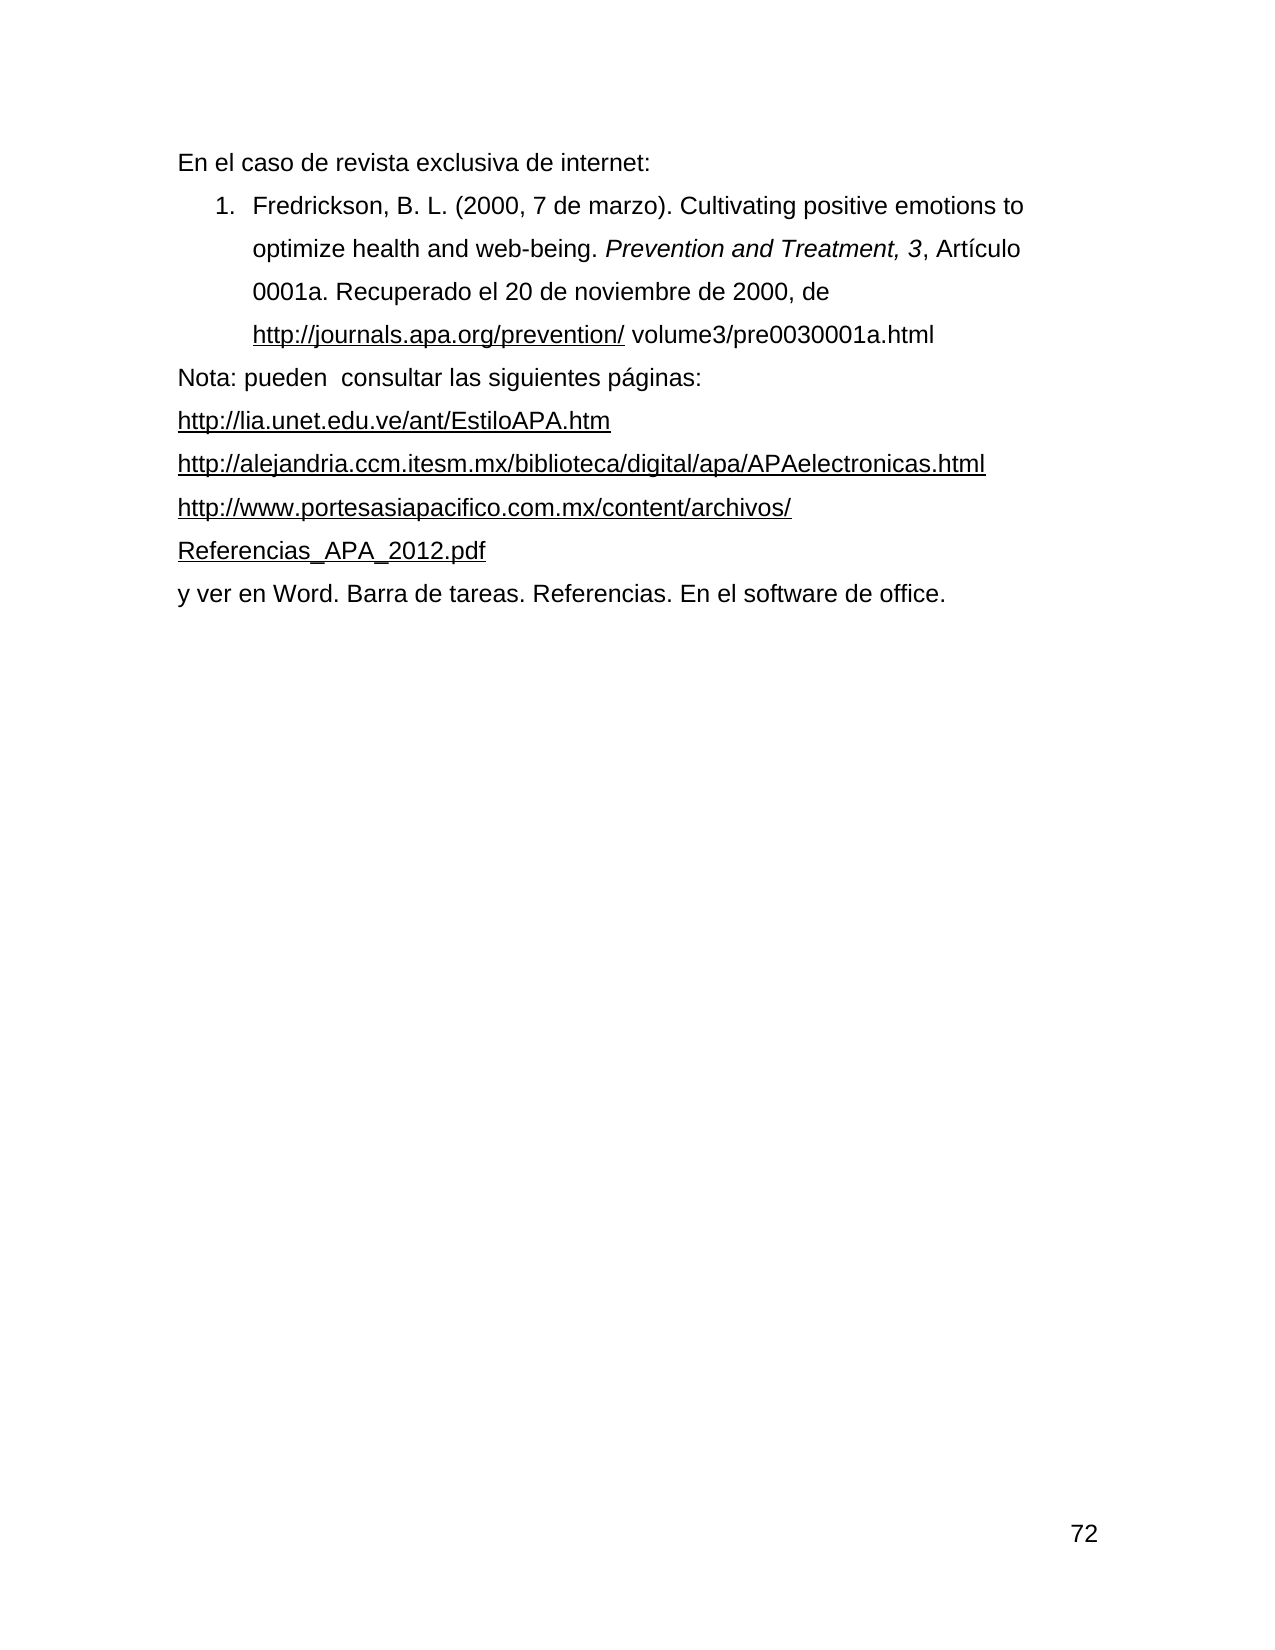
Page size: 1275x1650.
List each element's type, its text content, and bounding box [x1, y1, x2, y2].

text y ver en Word. Barra de tareas. Referencias. En el software de office. [177, 579, 1098, 608]
list Fredrickson, B. L. (2000, 7 de marzo). Cultivating positive emotions to optimize health and web-being. Prevention and Treatment, 3, Artículo 0001a. Recuperado el 20 de noviembre de 2000, de http://journals.apa.org/prevention/ volume3/pre0030001a.html [215, 191, 1098, 349]
text http://lia.unet.edu.ve/ant/EstiloAPA.htm [177, 406, 1098, 435]
text http://www.portesasiapacifico.com.mx/content/archivos/Referencias_APA_2012.pdf [177, 493, 1098, 564]
text En el caso de revista exclusiva de internet: [177, 148, 1098, 176]
text http://alejandria.ccm.itesm.mx/biblioteca/digital/apa/APAelectronicas.html [177, 449, 1098, 478]
text Nota: pueden consultar las siguientes páginas: [177, 363, 1098, 392]
